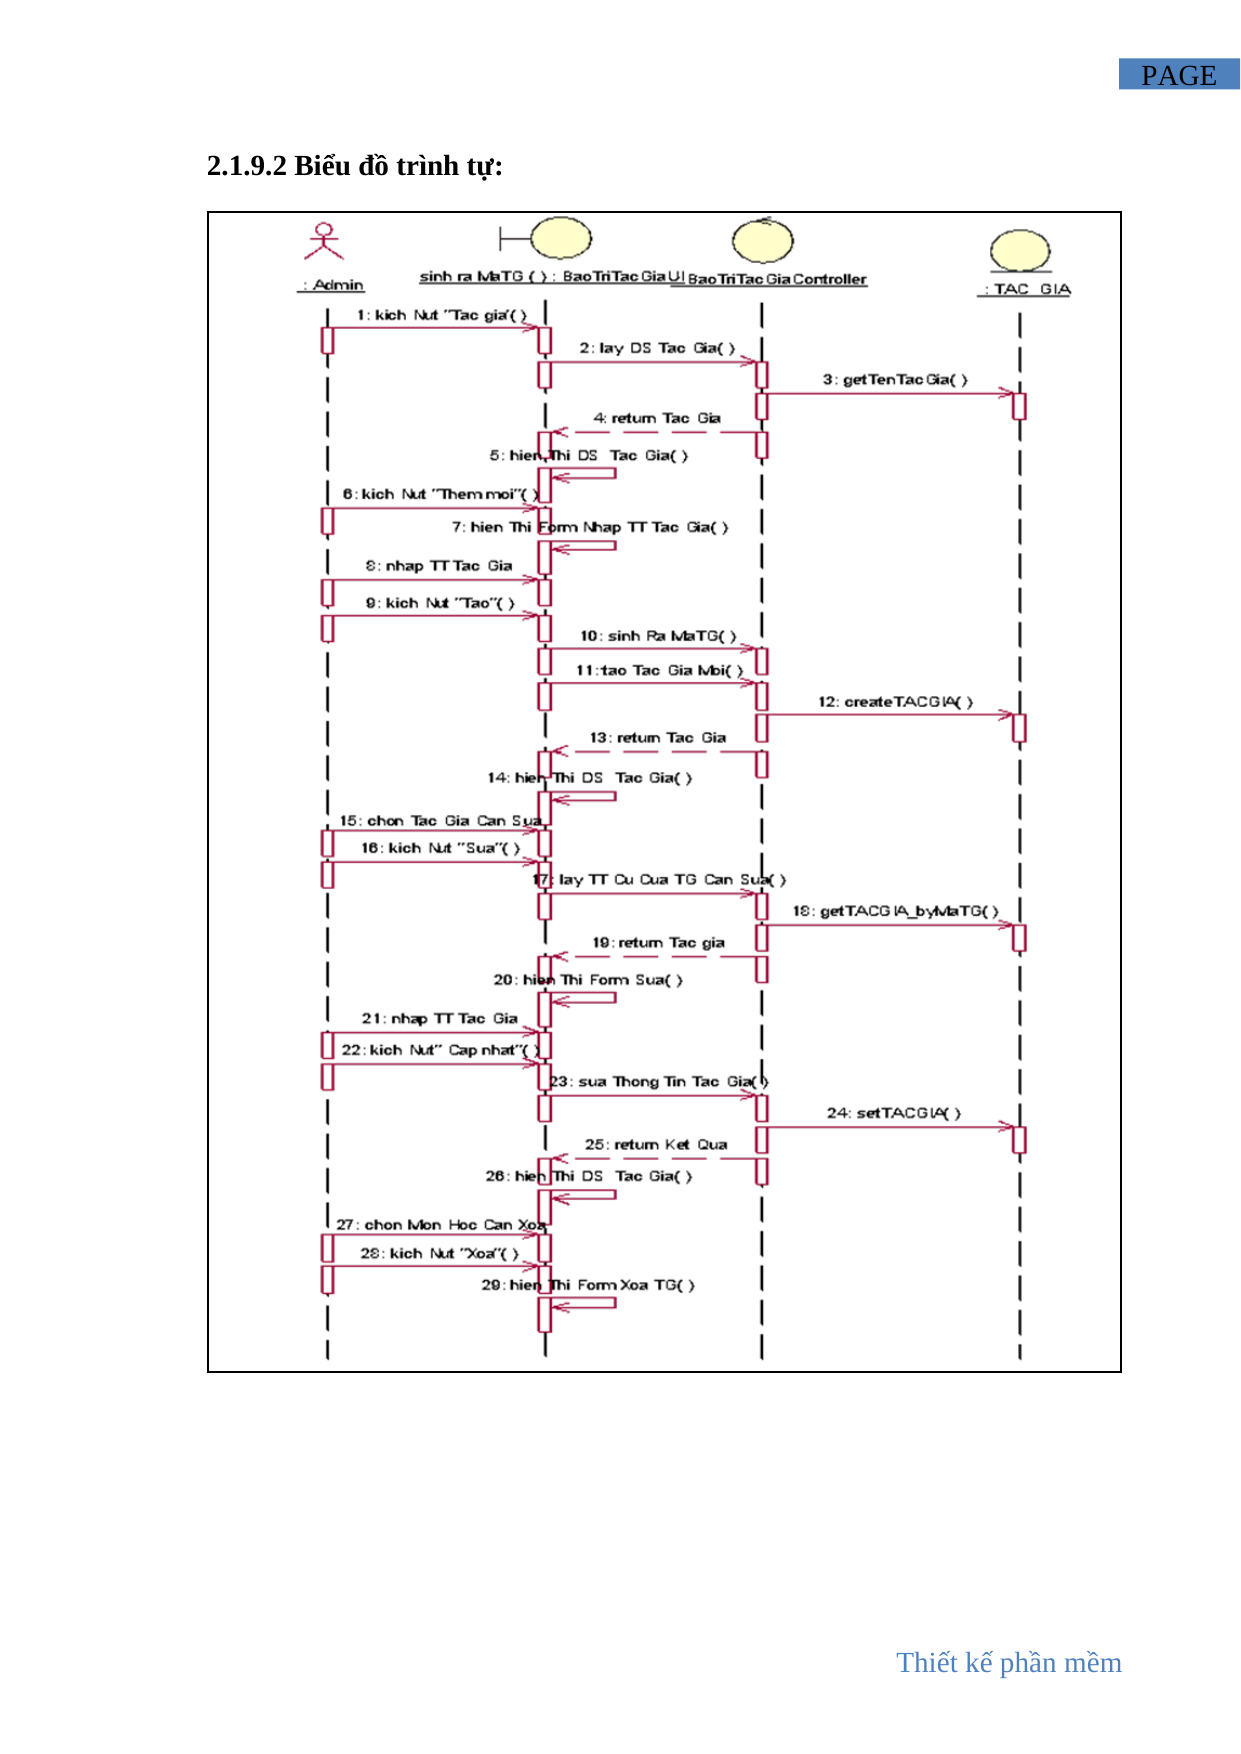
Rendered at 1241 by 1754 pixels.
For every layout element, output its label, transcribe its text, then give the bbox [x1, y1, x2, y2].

subtitle 2.1.9.2 Biểu đồ trình tự: [207, 148, 1122, 181]
picture [209, 213, 1120, 1371]
